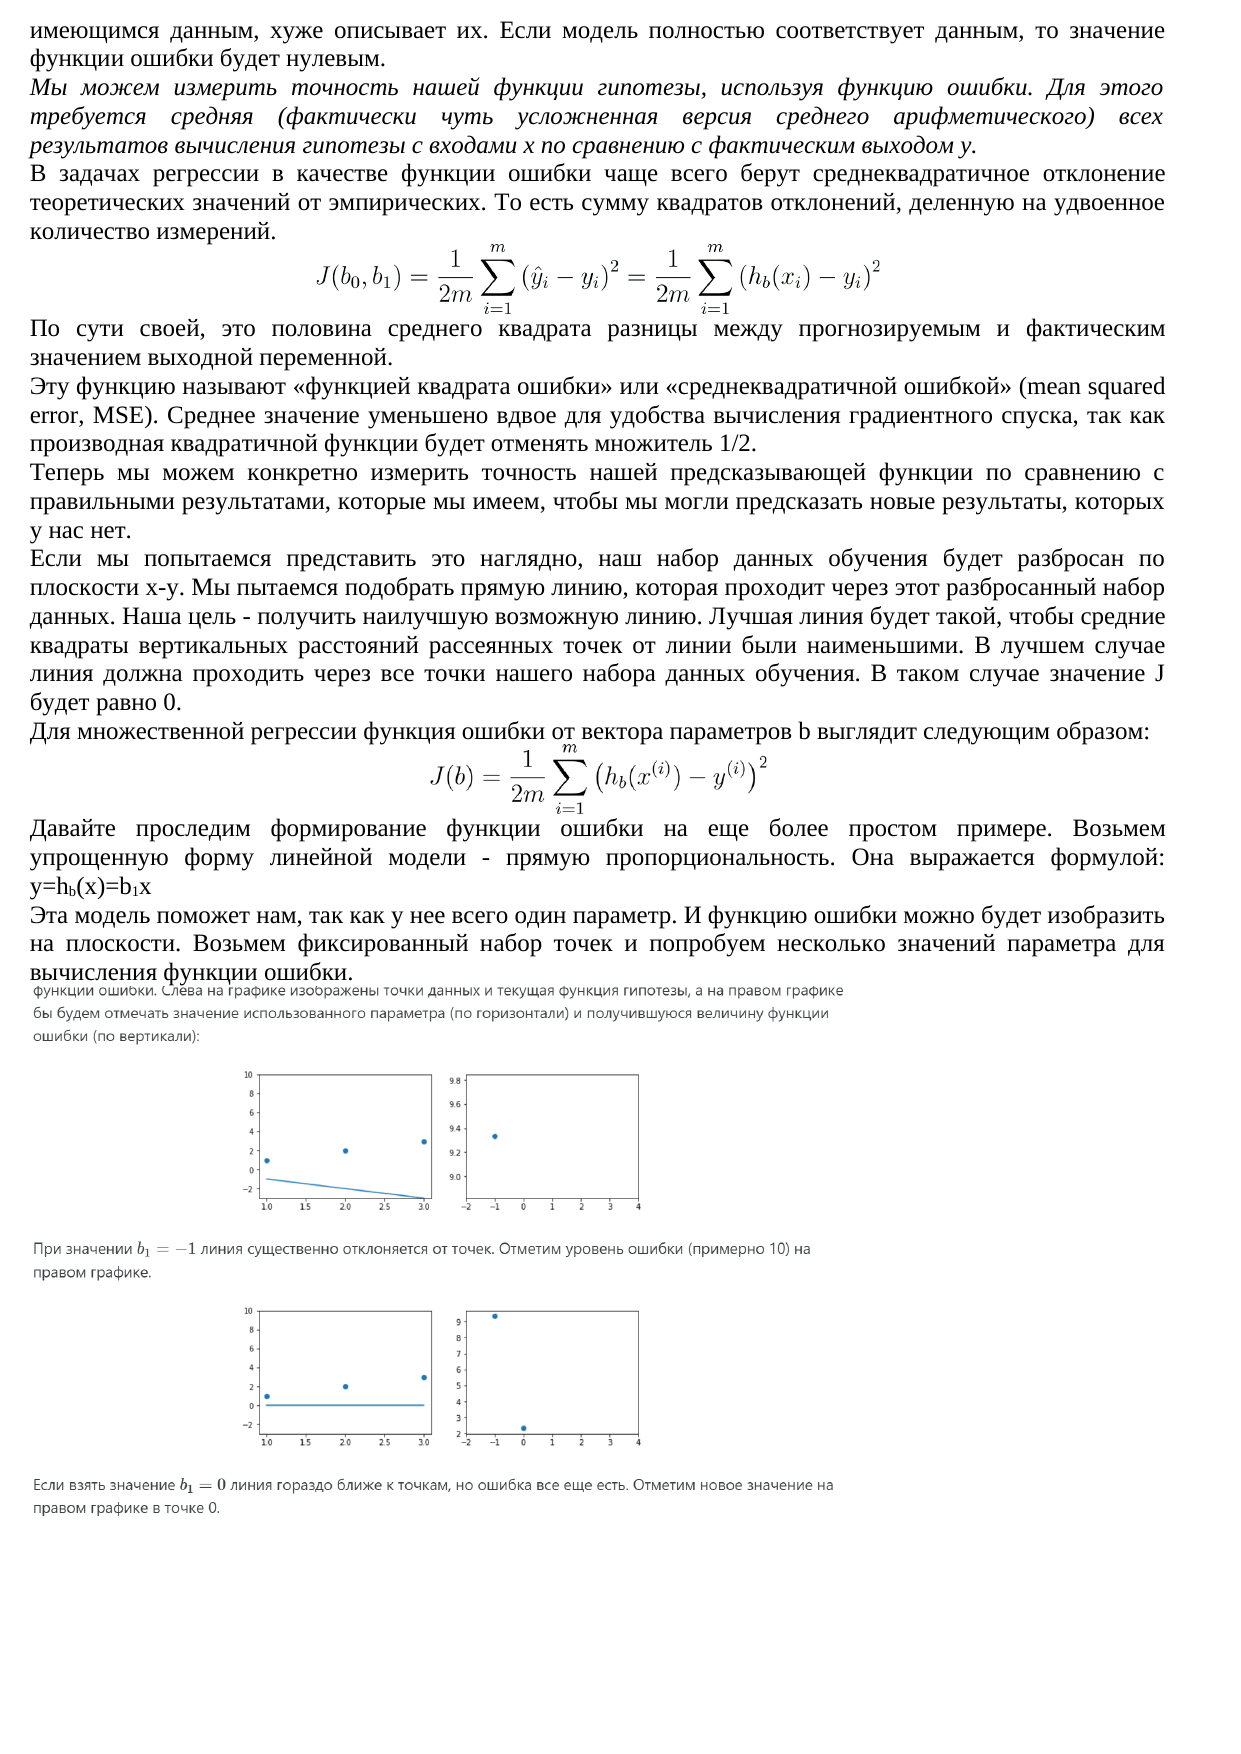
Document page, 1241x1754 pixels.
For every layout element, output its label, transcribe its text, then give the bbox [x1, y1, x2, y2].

text Теперь мы можем конкретно измерить точность нашей предсказывающей функции по сравнению с правильными результатами, которые мы имеем, чтобы мы могли предсказать новые результаты, которых у нас нет. [29, 457, 1167, 543]
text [29, 15, 1167, 72]
text По сути своей, это половина среднего квадрата разницы между прогнозируемым и фактическим значением выходной переменной. [29, 313, 1167, 371]
text Мы можем измерить точность нашей функции гипотезы, используя функцию ошибки. Для этого требуется средняя (фактически чуть усложненная версия среднего арифметического) всех результатов вычисления гипотезы с входами x по сравнению с фактическим выходом y. [29, 72, 1167, 158]
picture [29, 986, 845, 1516]
picture [316, 244, 880, 314]
text Для множественной регрессии функция ошибки от вектора параметров b выглядит следующим образом: [29, 716, 1167, 745]
text Если мы попытаемся представить это наглядно, наш набор данных обучения будет разбросан по плоскости x-y. Мы пытаемся подобрать прямую линию, которая проходит через этот разбросанный набор данных. Наша цель - получить наилучшую возможную линию. Лучшая линия будет такой, чтобы средние квадраты вертикальных расстояний рассеянных точек от линии были наименьшими. В лучшем случае линия должна проходить через все точки нашего набора данных обучения. В таком случае значение J будет равно 0. [29, 543, 1167, 716]
text В задачах регрессии в качестве функции ошибки чаще всего берут среднеквадратичное отклонение теоретических значений от эмпирических. То есть сумму квадратов отклонений, деленную на удвоенное количество измерений. [29, 158, 1167, 245]
text Эта модель поможет нам, так как у нее всего один параметр. И функцию ошибки можно будет изобразить на плоскости. Возьмем фиксированный набор точек и попробуем несколько значений параметра для вычисления функции ошибки. [29, 900, 1167, 986]
text Эту функцию называют «функцией квадрата ошибки» или «среднеквадратичной ошибкой» (mean squared error, MSE). Среднее значение уменьшено вдвое для удобства вычисления градиентного спуска, так как производная квадратичной функции будет отменять множитель 1/2. [29, 371, 1167, 457]
picture [430, 744, 767, 814]
text Давайте проследим формирование функции ошибки на еще более простом примере. Возьмем упрощенную форму линейной модели - прямую пропорциональность. Она выражается формулой: y=hb(x)=b1x [29, 813, 1167, 900]
